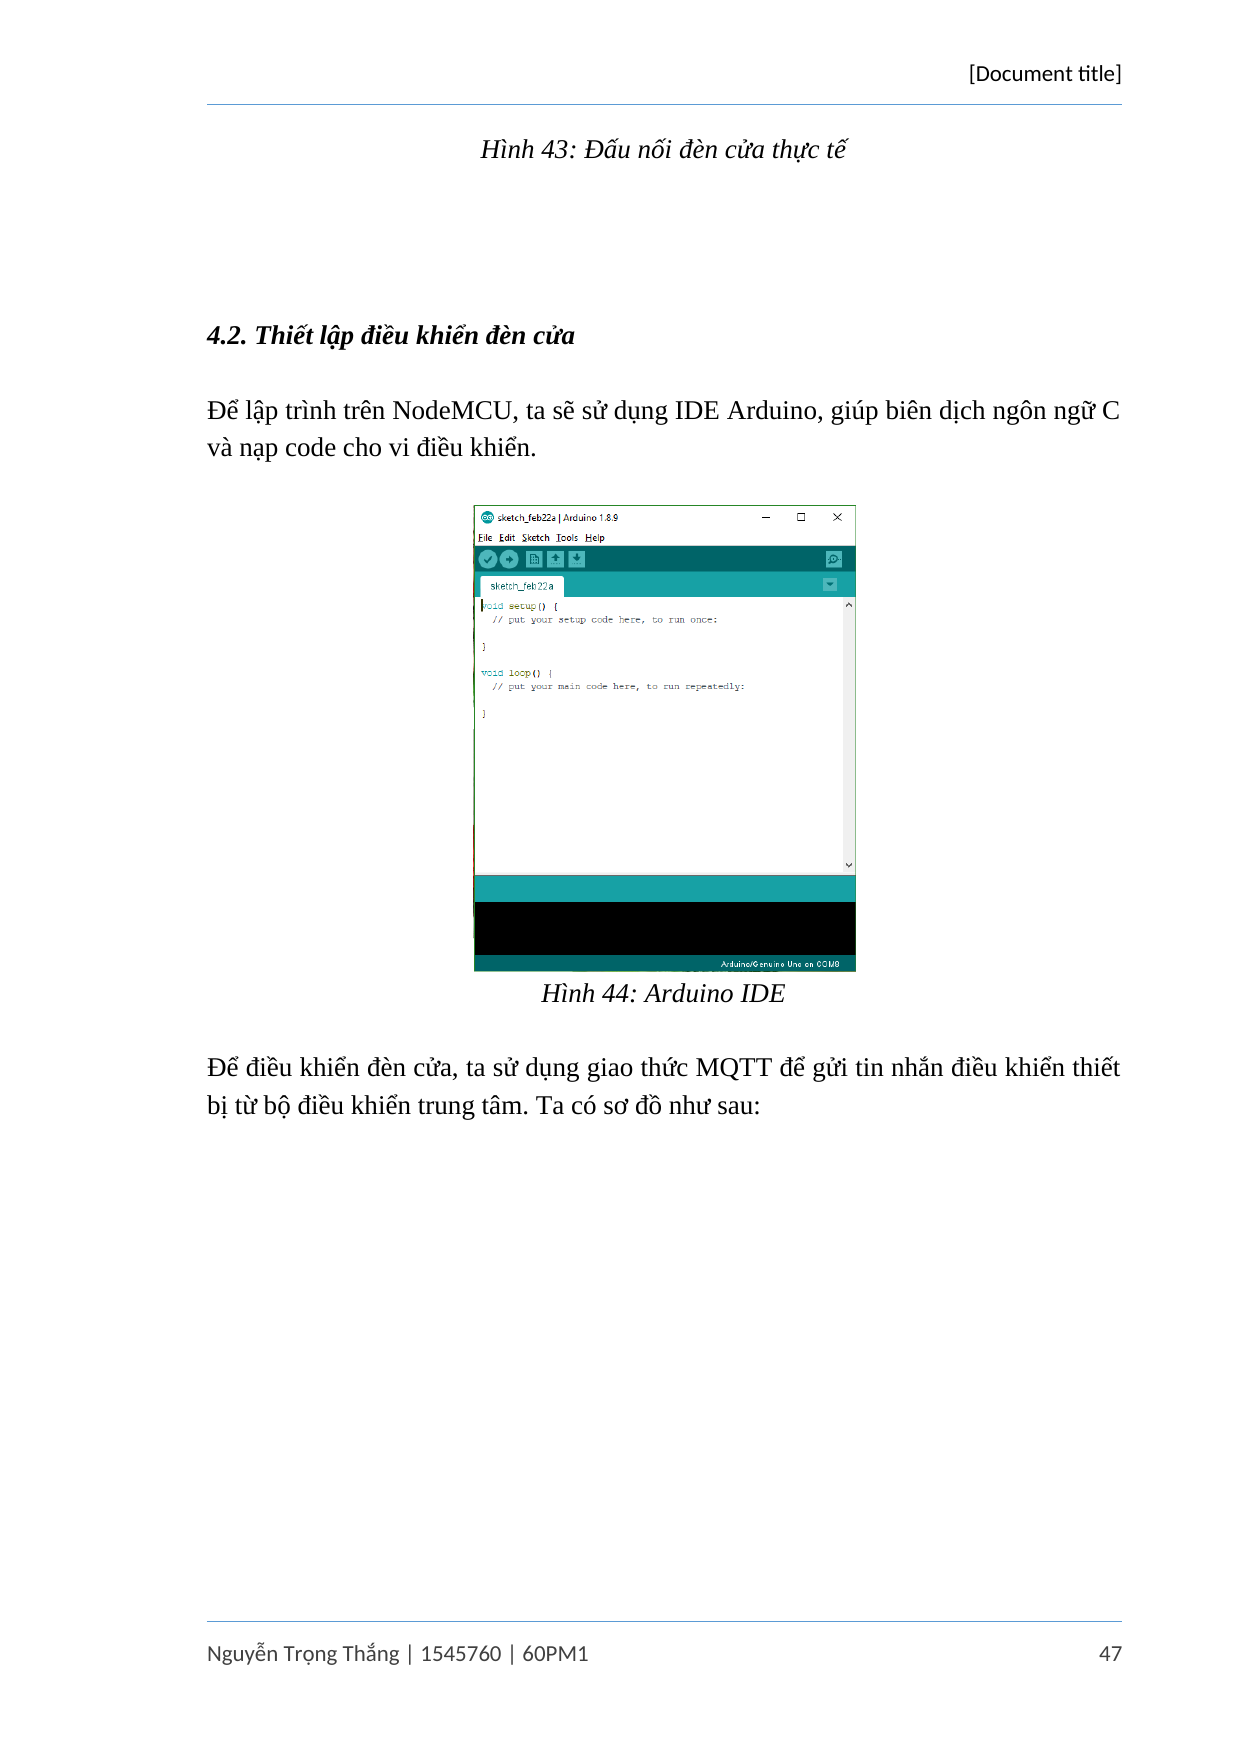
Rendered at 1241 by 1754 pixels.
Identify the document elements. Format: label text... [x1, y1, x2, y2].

text 4.2. Thiết lập điều khiển đèn cửa [207, 319, 1122, 350]
text Để điều khiển đèn cửa, ta sử dụng giao thức MQTT để gửi tin nhắn điều khiển thiết bị từ bộ điều khiển trung tâm. Ta có sơ đồ như sau: [207, 1052, 1122, 1120]
text Để lập trình trên NodeMCU, ta sẽ sử dụng IDE Arduino, giúp biên dịch ngôn ngữ C và nạp code cho vi điều khiển. [207, 394, 1122, 462]
text Hình 44: Arduino IDE [207, 977, 1122, 1008]
picture [473, 505, 856, 972]
text Hình 43: Đấu nối đèn cửa thực tế [207, 133, 1122, 164]
